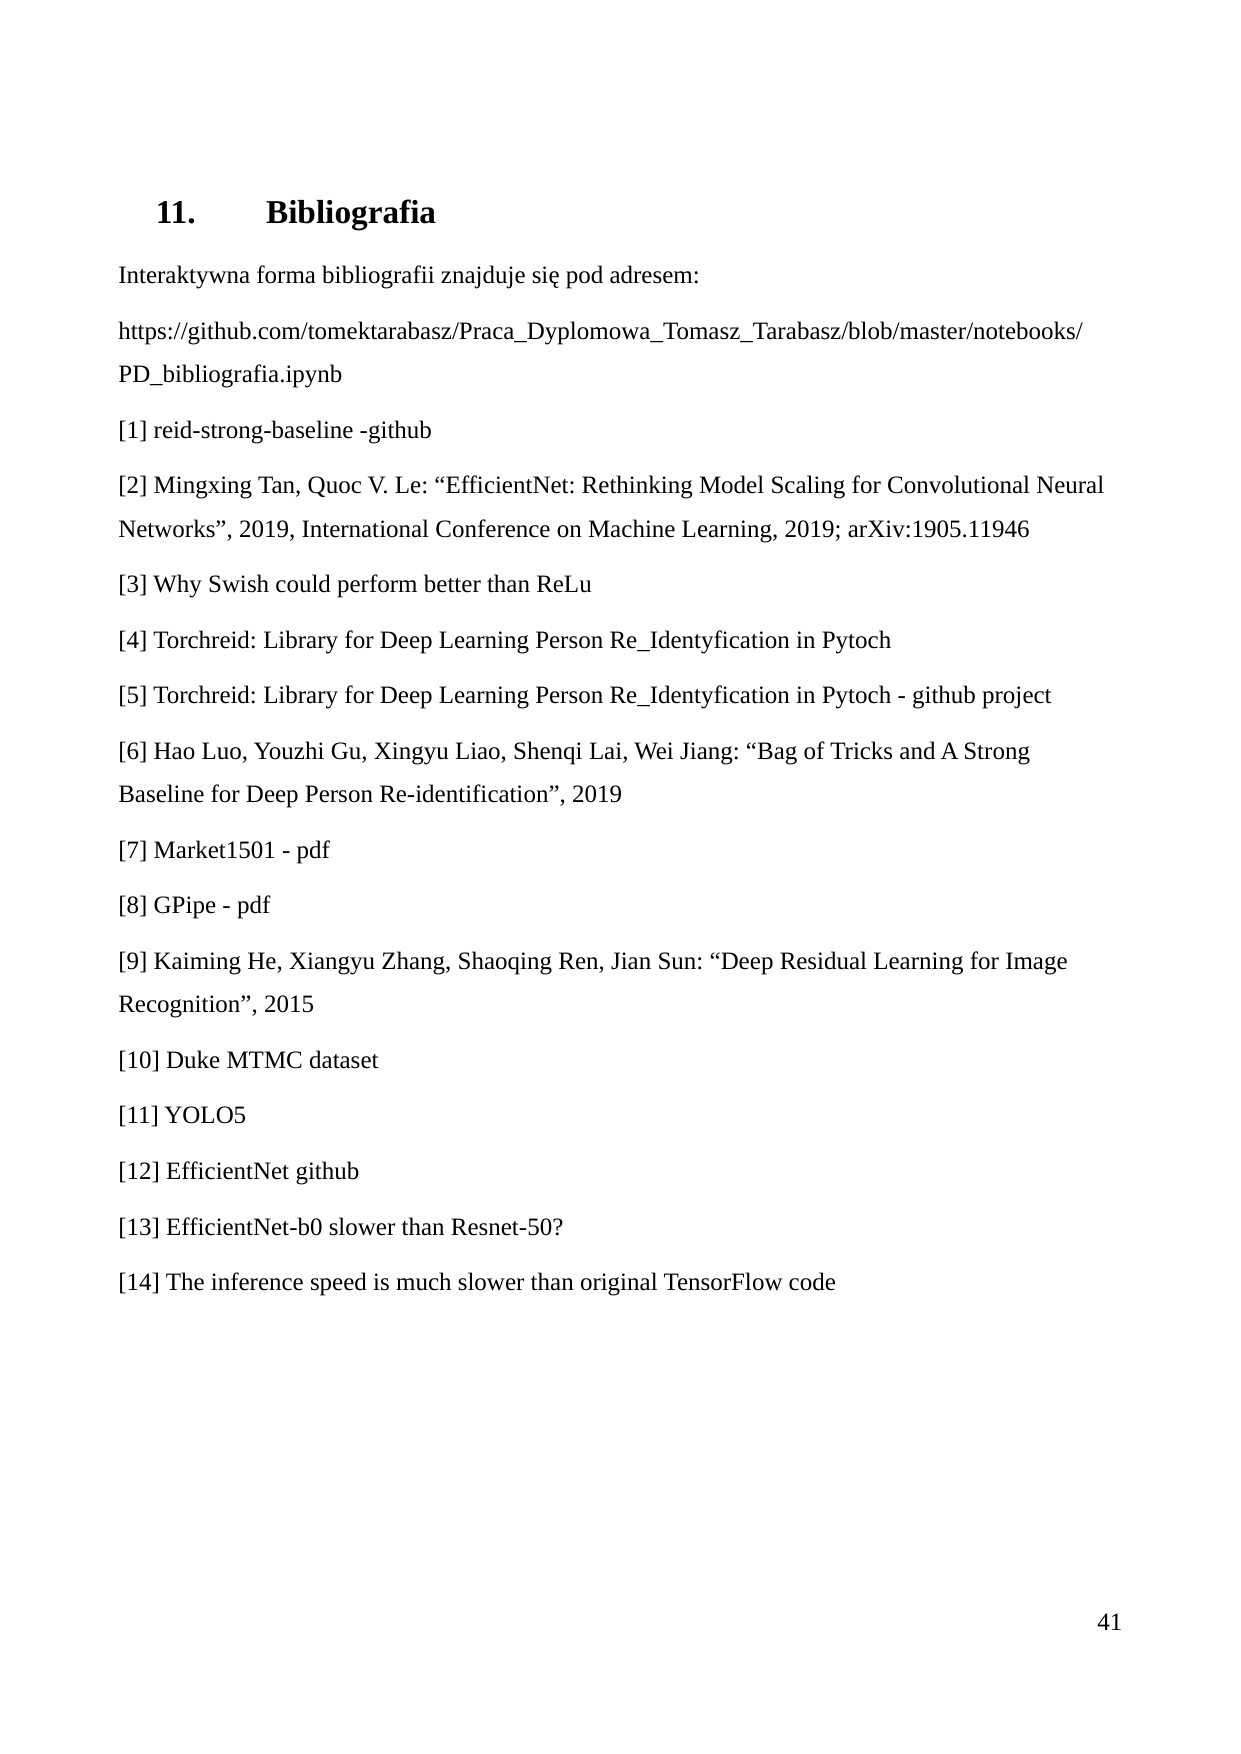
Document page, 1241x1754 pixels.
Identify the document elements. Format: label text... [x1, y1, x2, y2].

text [9] Kaiming He, Xiangyu Zhang, Shaoqing Ren, Jian Sun: “Deep Residual Learning for Image Recognition”, 2015 [118, 946, 1122, 1018]
text [10] Duke MTMC dataset [118, 1045, 1122, 1074]
text Interaktywna forma bibliografii znajduje się pod adresem: [118, 261, 1122, 289]
text [1] reid-strong-baseline -github [118, 415, 1122, 444]
text [3] Why Swish could perform better than ReLu [118, 569, 1122, 598]
text [8] GPipe - pdf [118, 891, 1122, 919]
text [7] Market1501 - pdf [118, 835, 1122, 864]
text [11] YOLO5 [118, 1101, 1122, 1129]
text [13] EfficientNet-b0 slower than Resnet-50? [118, 1212, 1122, 1241]
text [2] Mingxing Tan, Quoc V. Le: “EfficientNet: Rethinking Model Scaling for Convolutional Neural Networks”, 2019, International Conference on Machine Learning, 2019; arXiv:1905.11946 [118, 471, 1122, 542]
text [6] Hao Luo, Youzhi Gu, Xingyu Liao, Shenqi Lai, Wei Jiang: “Bag of Tricks and A Strong Baseline for Deep Person Re-identification”, 2019 [118, 736, 1122, 808]
text https://github.com/tomektarabasz/Praca_Dyplomowa_Tomasz_Tarabasz/blob/master/notebooks/PD_bibliografia.ipynb [118, 316, 1122, 388]
text [4] Torchreid: Library for Deep Learning Person Re_Identyfication in Pytoch [118, 625, 1122, 654]
text [5] Torchreid: Library for Deep Learning Person Re_Identyfication in Pytoch - github project [118, 681, 1122, 709]
text [12] EfficientNet github [118, 1156, 1122, 1185]
text [14] The inference speed is much slower than original TensorFlow code [118, 1267, 1122, 1296]
subtitle Bibliografia [156, 192, 1122, 231]
